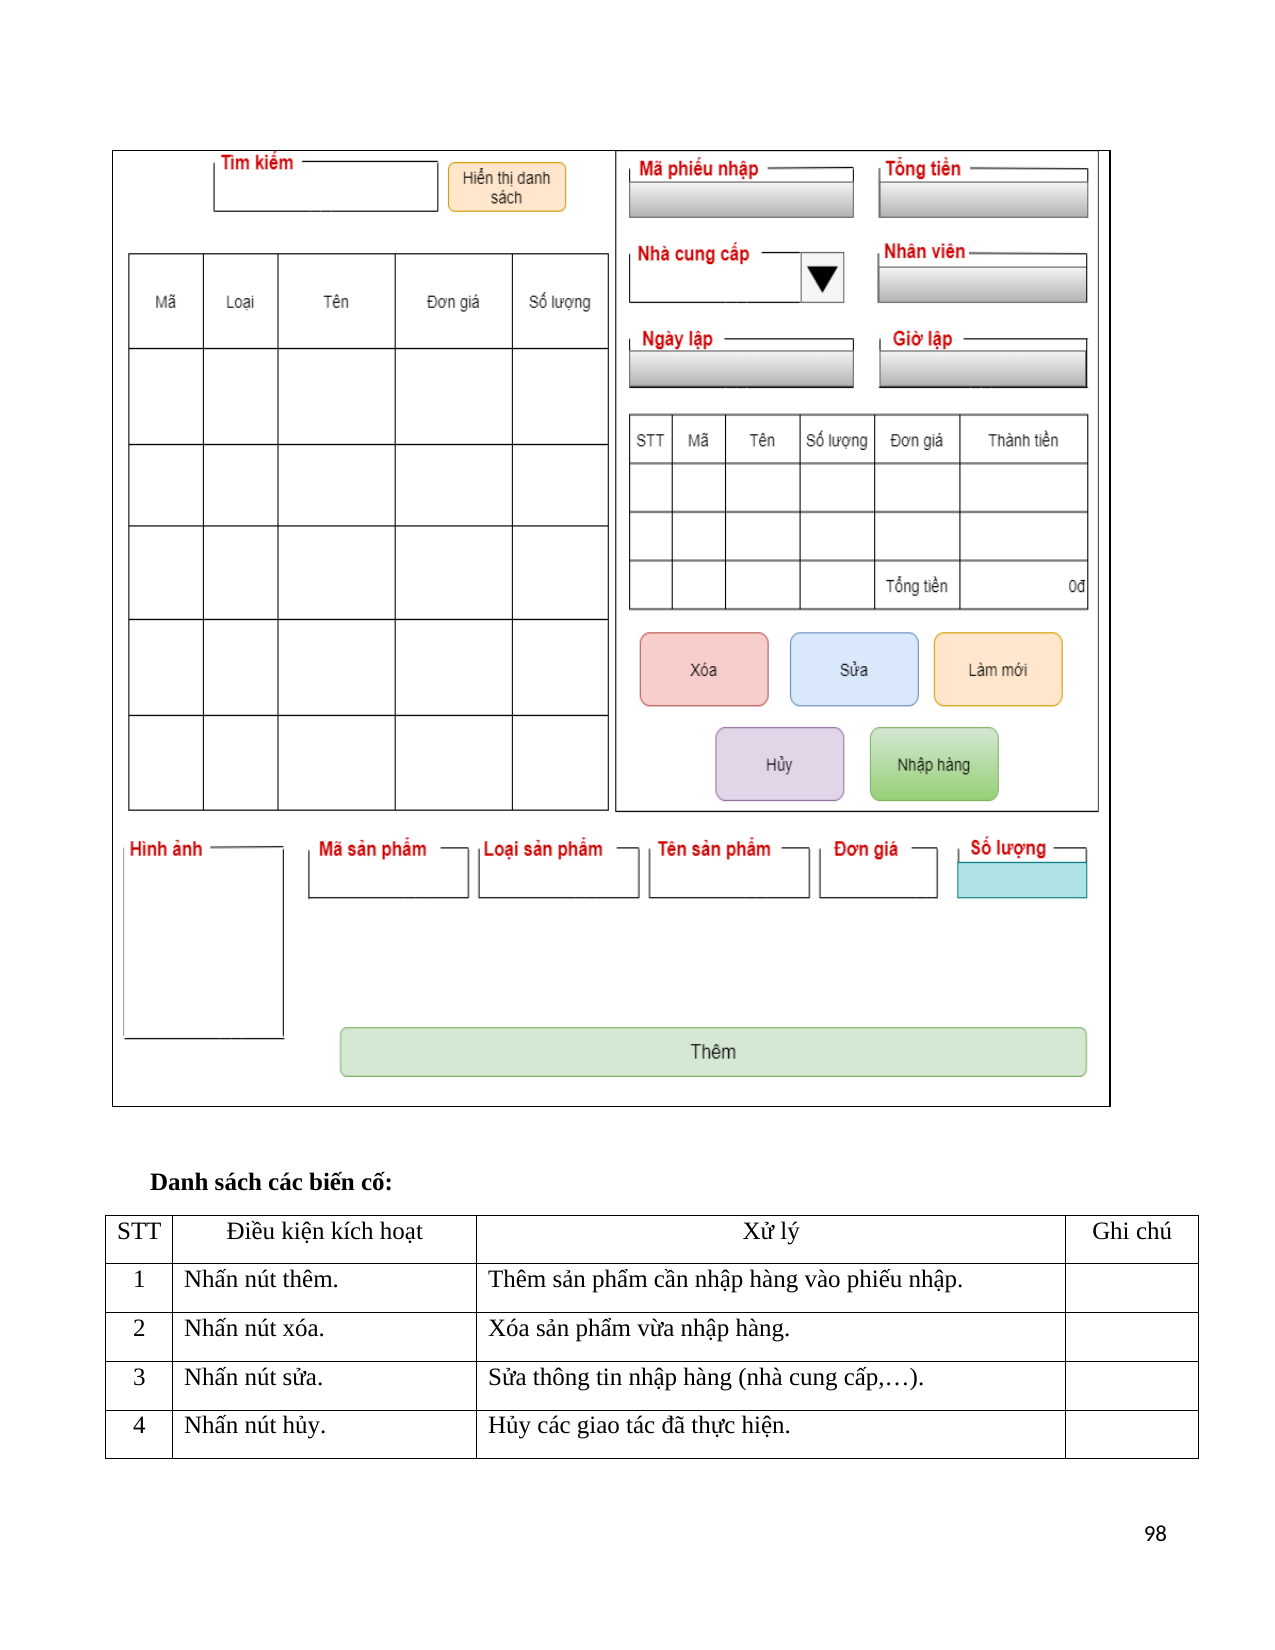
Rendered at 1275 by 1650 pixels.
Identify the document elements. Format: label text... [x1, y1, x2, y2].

table_cell [1066, 1411, 1198, 1458]
table_cell Nhấn nút hủy. [173, 1411, 476, 1458]
table_cell Nhấn nút sửa. [173, 1362, 476, 1409]
table_cell Thêm sản phẩm cần nhập hàng vào phiếu nhập. [477, 1264, 1065, 1312]
table_header Điều kiện kích hoạt [173, 1216, 476, 1263]
text Danh sách các biến cố: [150, 1167, 1167, 1196]
table_header Xử lý [477, 1216, 1065, 1263]
table_header [113, 151, 1109, 1106]
table_cell 2 [106, 1313, 172, 1361]
table_cell 3 [106, 1362, 172, 1409]
table_cell Xóa sản phẩm vừa nhập hàng. [477, 1313, 1065, 1361]
table_cell 1 [106, 1264, 172, 1312]
picture [123, 151, 1099, 1077]
table_header STT [106, 1216, 172, 1263]
table_cell Sửa thông tin nhập hàng (nhà cung cấp,…). [477, 1362, 1065, 1409]
table_cell Nhấn nút thêm. [173, 1264, 476, 1312]
table_cell [1066, 1362, 1198, 1409]
table_cell 4 [106, 1411, 172, 1458]
table_cell [1066, 1313, 1198, 1361]
table_header Ghi chú [1066, 1216, 1198, 1263]
table_cell Nhấn nút xóa. [173, 1313, 476, 1361]
table_cell [1066, 1264, 1198, 1312]
table_cell Hủy các giao tác đã thực hiện. [477, 1411, 1065, 1458]
